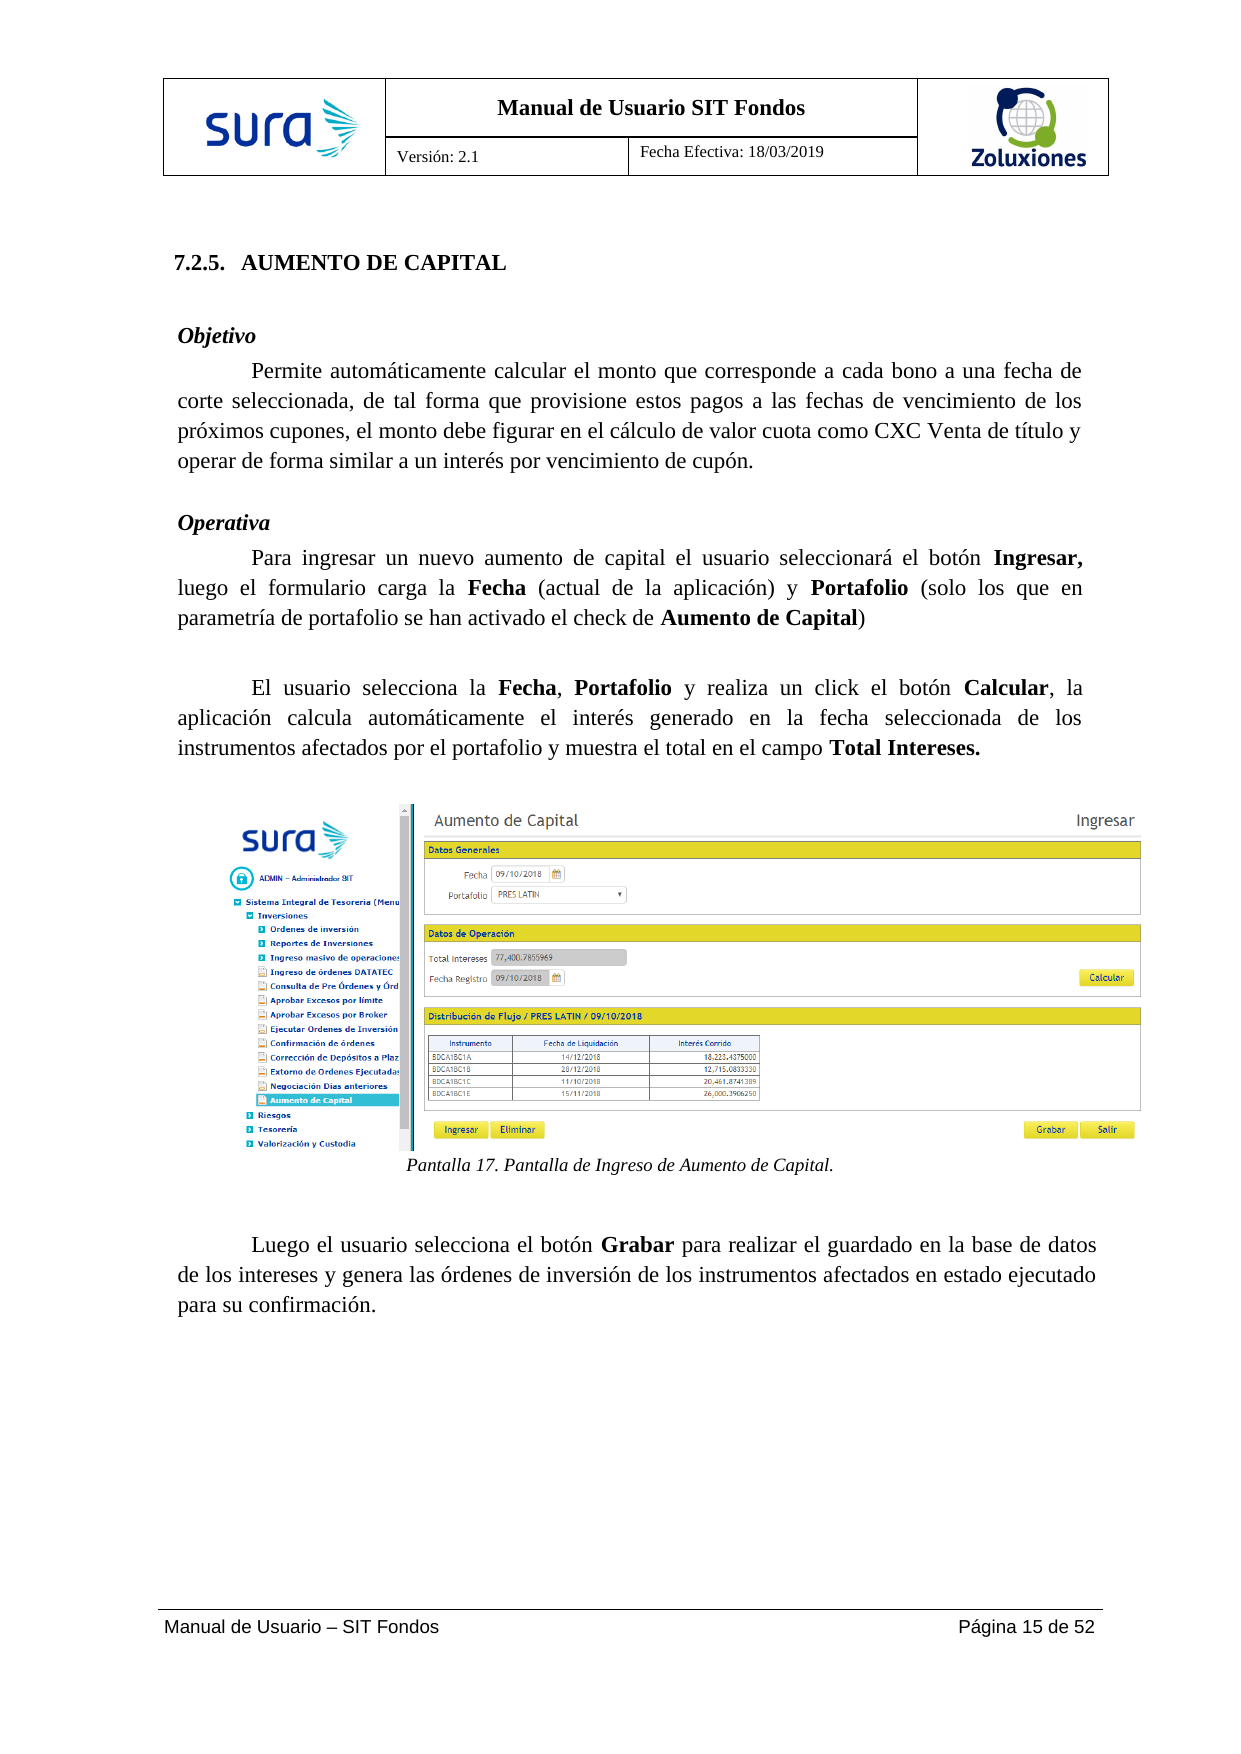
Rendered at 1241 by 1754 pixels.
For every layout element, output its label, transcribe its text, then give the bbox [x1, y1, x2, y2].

text Permite automáticamente calcular el monto que corresponde a cada bono a una fecha de corte seleccionada, de tal forma que provisione estos pagos a las fechas de vencimiento de los próximos cupones, el monto debe figurar en el cálculo de valor cuota como CXC Venta de título y operar de forma similar a un interés por vencimiento de cupón. [177, 357, 1083, 474]
text Operativa [177, 509, 1090, 535]
text Luego el usuario selecciona el botón Grabar para realizar el guardado en la base de datos de los intereses y genera las órdenes de inversión de los instrumentos afectados en estado ejecutado para su confirmación. [177, 1231, 1098, 1318]
text Objetivo [177, 322, 1090, 348]
text Pantalla 17. Pantalla de Ingreso de Aumento de Capital. [152, 1154, 1090, 1176]
picture [968, 85, 1089, 167]
picture [225, 804, 1147, 1151]
picture [204, 90, 361, 163]
subtitle AUMENTO DE CAPITAL [173, 249, 1090, 276]
text Para ingresar un nuevo aumento de capital el usuario seleccionará el botón Ingresar, luego el formulario carga la Fecha (actual de la aplicación) y Portafolio (solo los que en parametría de portafolio se han activado el check de Aumento de Capital) [177, 544, 1083, 630]
text El usuario selecciona la Fecha, Portafolio y realiza un click el botón Calcular, la aplicación calcula automáticamente el interés generado en la fecha seleccionada de los instrumentos afectados por el portafolio y muestra el total en el campo Total Intereses. [177, 674, 1083, 761]
